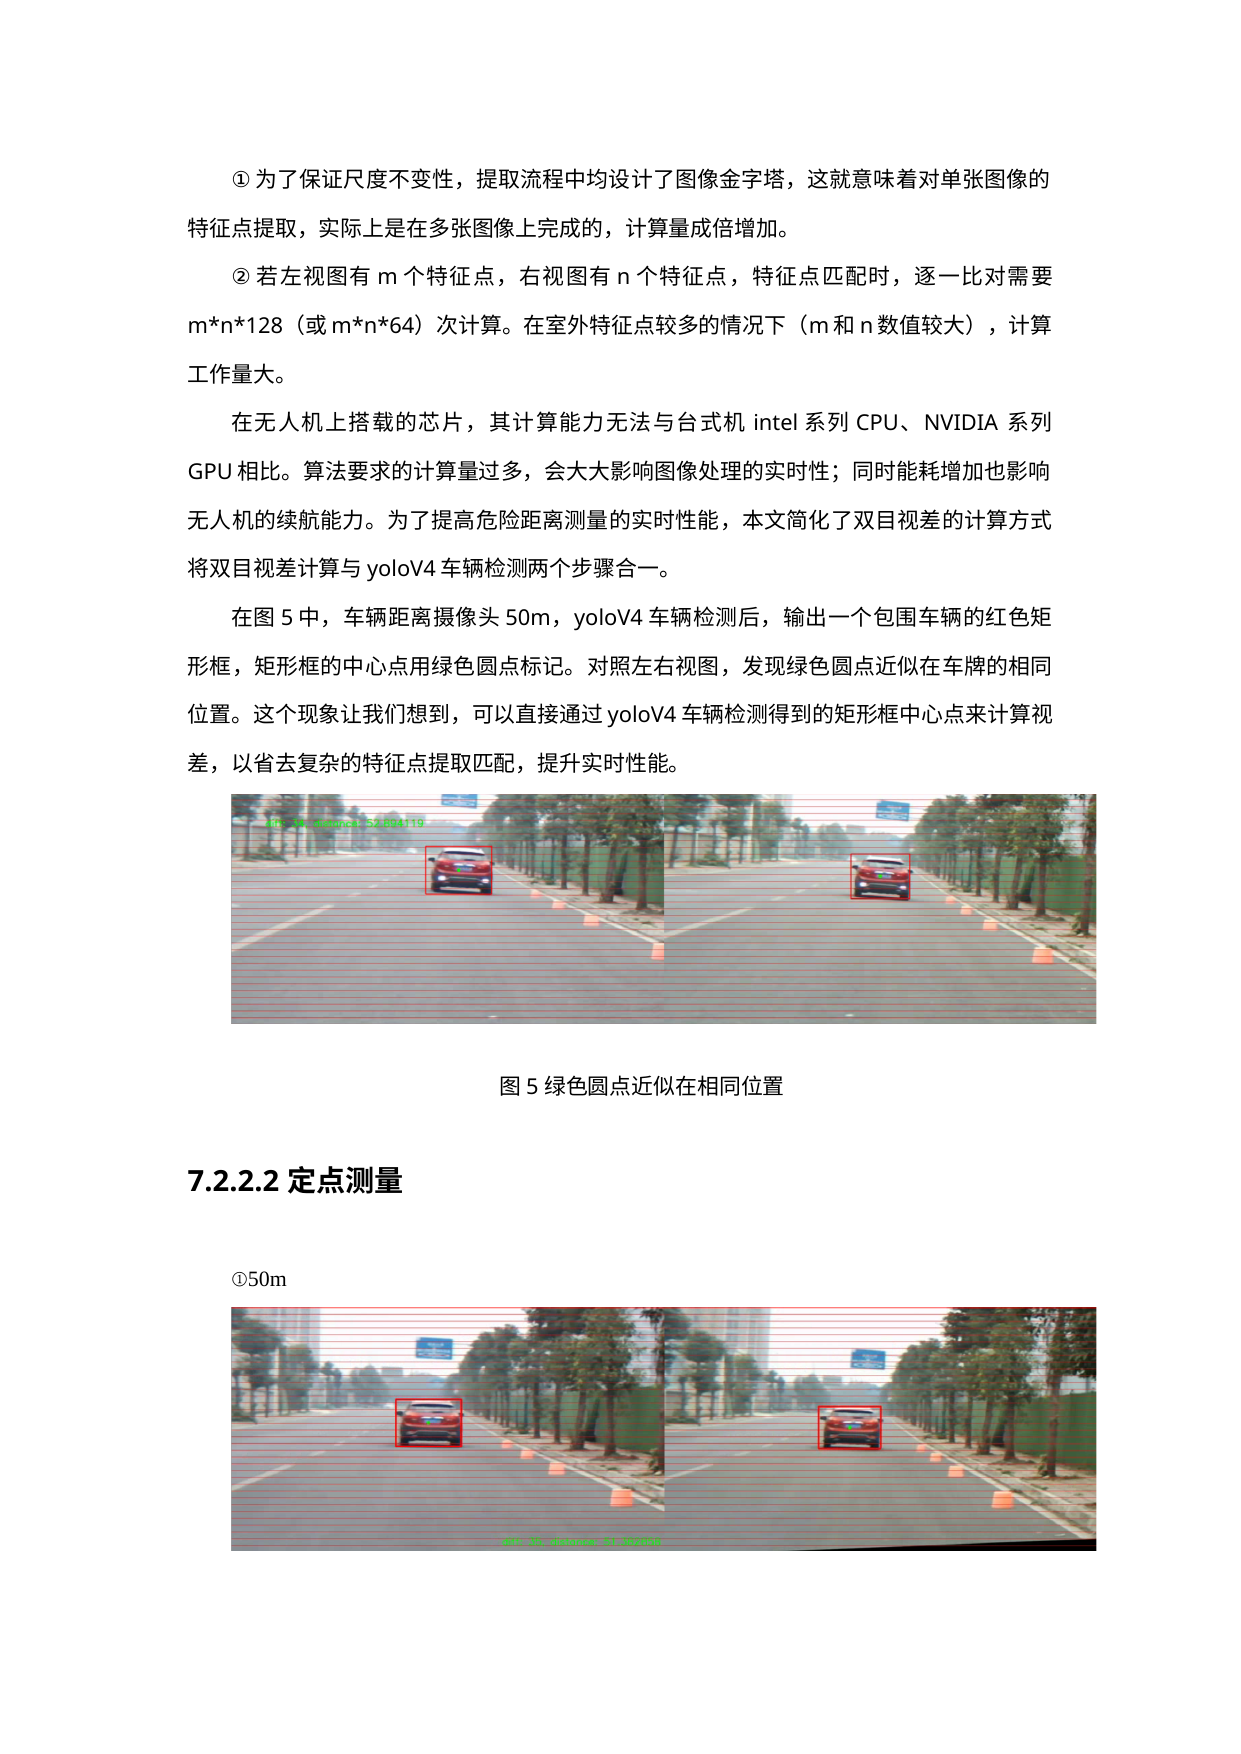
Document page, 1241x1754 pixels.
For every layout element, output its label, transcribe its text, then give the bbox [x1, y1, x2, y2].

text ②若左视图有m个特征点，右视图有n个特征点，特征点匹配时，逐一比对需要m*n*128（或m*n*64）次计算。在室外特征点较多的情况下（m和n数值较大），计算工作量大。 [187, 259, 1053, 389]
text ①50m [187, 1263, 1053, 1295]
text 图5 绿色圆点近似在相同位置 [187, 1069, 1053, 1101]
text 在图5中，车辆距离摄像头50m，yoloV4车辆检测后，输出一个包围车辆的红色矩形框，矩形框的中心点用绿色圆点标记。对照左右视图，发现绿色圆点近似在车牌的相同位置。这个现象让我们想到，可以直接通过yoloV4车辆检测得到的矩形框中心点来计算视差，以省去复杂的特征点提取匹配，提升实时性能。 [187, 599, 1053, 778]
subtitle 7.2.2.2 定点测量 [187, 1146, 1053, 1211]
picture [231, 1307, 1097, 1551]
text ①为了保证尺度不变性，提取流程中均设计了图像金字塔，这就意味着对单张图像的特征点提取，实际上是在多张图像上完成的，计算量成倍增加。 [187, 162, 1053, 243]
picture [231, 794, 1097, 1024]
text 在无人机上搭载的芯片，其计算能力无法与台式机intel系列CPU、NVIDIA 系列GPU相比。算法要求的计算量过多，会大大影响图像处理的实时性；同时能耗增加也影响无人机的续航能力。为了提高危险距离测量的实时性能，本文简化了双目视差的计算方式，将双目视差计算与yoloV4车辆检测两个步骤合一。 [187, 405, 1053, 584]
